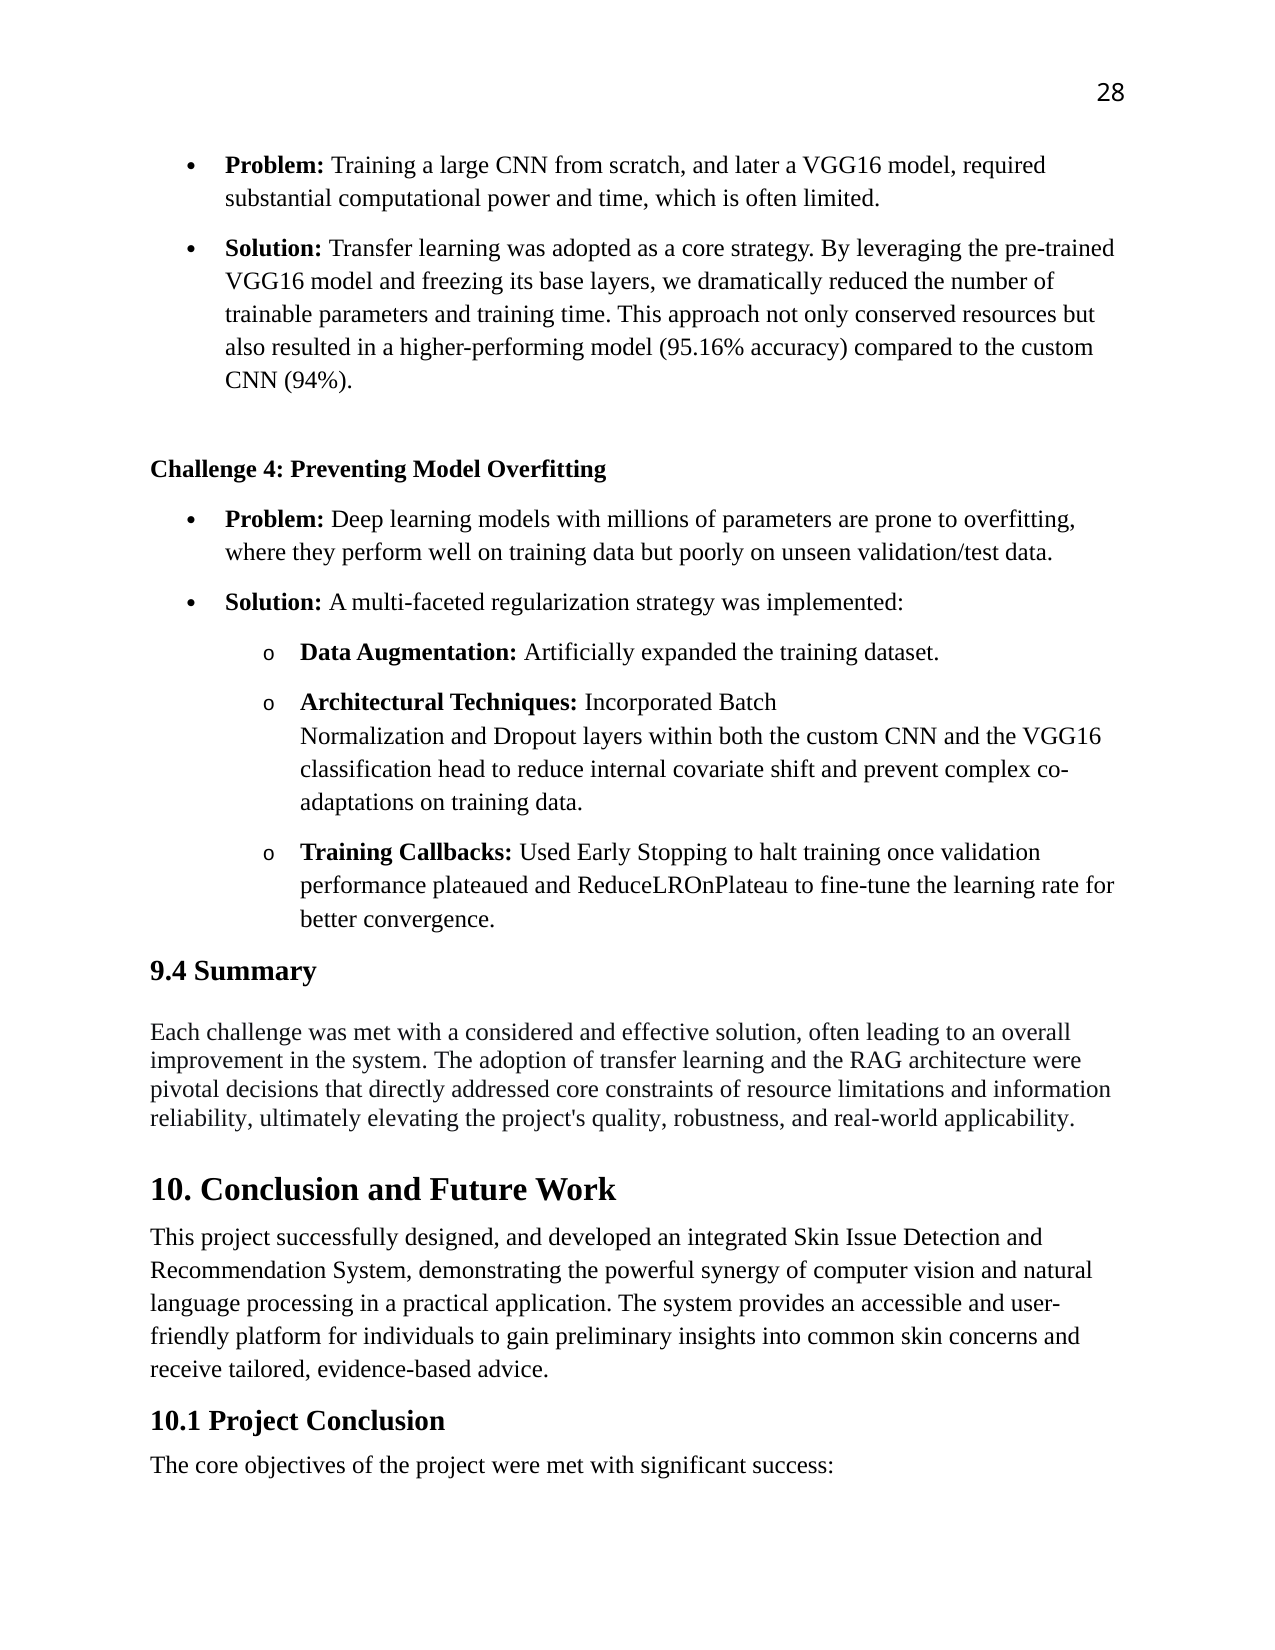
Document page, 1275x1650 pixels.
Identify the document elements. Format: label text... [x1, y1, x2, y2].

text The core objectives of the project were met with significant success: [150, 1450, 1125, 1479]
text Each challenge was met with a considered and effective solution, often leading to an overall improvement in the system. The adoption of transfer learning and the RAG architecture were pivotal decisions that directly addressed core constraints of resource limitations and information reliability, ultimately elevating the project's quality, robustness, and real-world applicability. [150, 1017, 1125, 1132]
list Solution: Transfer learning was adopted as a core strategy. By leveraging the pre-trained VGG16 model and freezing its base layers, we dramatically reduced the number of trainable parameters and training time. This approach not only conserved resources but also resulted in a higher-performing model (95.16% accuracy) compared to the custom CNN (94%). [187, 233, 1125, 433]
list Training Callbacks: Used Early Stopping to halt training once validation performance plateaued and ReduceLROnPlateau to fine-tune the learning rate for better convergence. [262, 837, 1125, 932]
text This project successfully designed, and developed an integrated Skin Issue Detection and Recommendation System, demonstrating the powerful synergy of computer vision and natural language processing in a practical application. The system provides an accessible and user-friendly platform for individuals to gain preliminary insights into common skin concerns and receive tailored, evidence-based advice. [150, 1222, 1125, 1383]
list Data Augmentation: Artificially expanded the training dataset. [262, 637, 1125, 666]
list Problem: Deep learning models with millions of parameters are prone to overfitting, where they perform well on training data but poorly on unseen validation/test data. [187, 504, 1125, 566]
text Challenge 4: Preventing Model Overfitting [150, 454, 1125, 483]
list Solution: A multi-faceted regularization strategy was implemented: [187, 587, 1125, 616]
subtitle 10. Conclusion and Future Work [150, 1169, 1125, 1208]
subtitle 10.1 Project Conclusion [150, 1403, 1125, 1437]
list Architectural Techniques: Incorporated Batch Normalization and Dropout layers within both the custom CNN and the VGG16 classification head to reduce internal covariate shift and prevent complex co-adaptations on training data. [262, 687, 1125, 816]
list Problem: Training a large CNN from scratch, and later a VGG16 model, required substantial computational power and time, which is often limited. [187, 150, 1125, 212]
subtitle 9.4 Summary [150, 953, 1125, 987]
